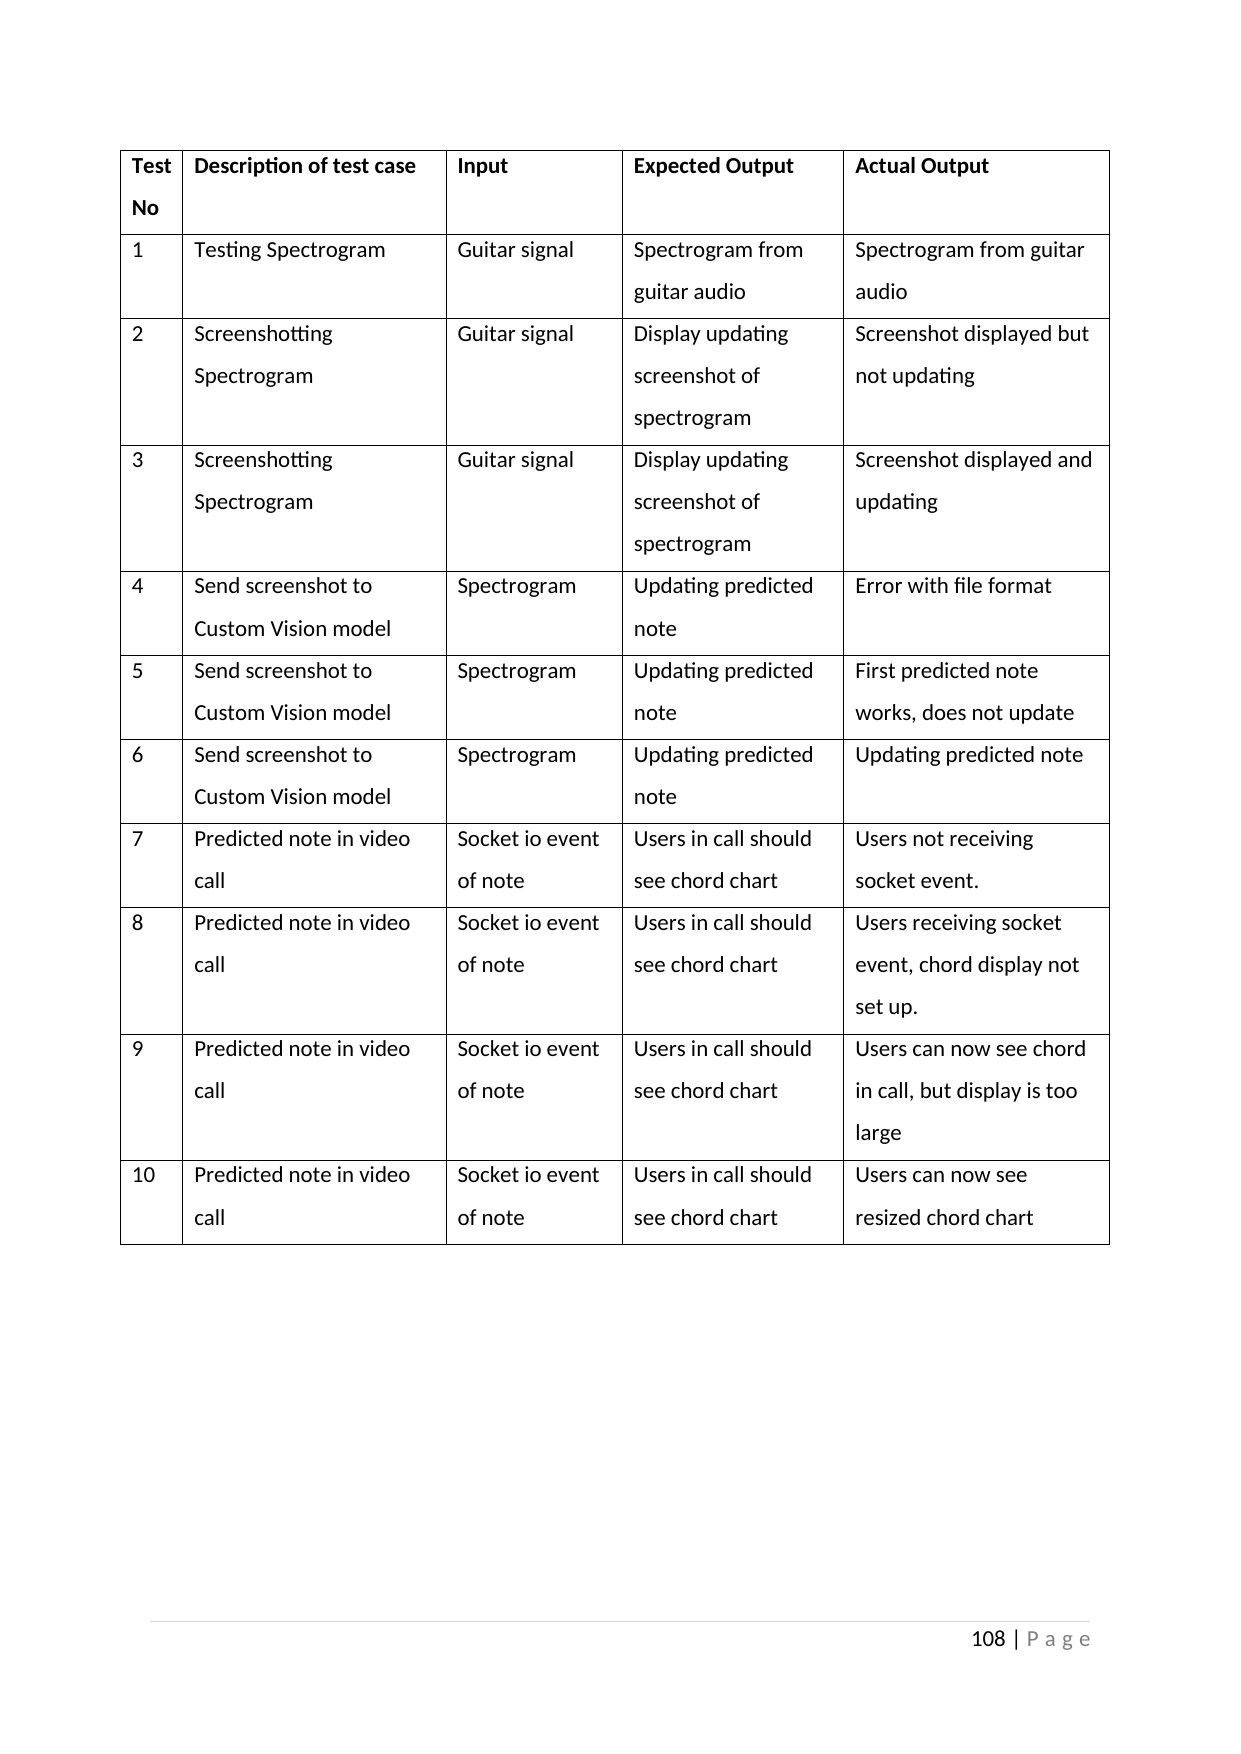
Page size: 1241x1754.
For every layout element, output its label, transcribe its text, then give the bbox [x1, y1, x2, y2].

table_cell 6 [121, 740, 182, 823]
table_cell Socket io event of note [447, 908, 622, 1033]
table_cell Updating predicted note [623, 656, 843, 739]
table_cell 3 [121, 446, 182, 571]
table_cell Send screenshot to Custom Vision model [183, 572, 446, 655]
table_cell Updating predicted note [844, 740, 1109, 823]
table_cell Send screenshot to Custom Vision model [183, 740, 446, 823]
table_cell Screenshot displayed but not updating [844, 319, 1109, 444]
table_cell Guitar signal [447, 446, 622, 571]
table_cell Predicted note in video call [183, 1161, 446, 1244]
table_cell Predicted note in video call [183, 908, 446, 1033]
table_cell Spectrogram from guitar audio [623, 235, 843, 318]
table_cell 4 [121, 572, 182, 655]
table_cell Testing Spectrogram [183, 235, 446, 318]
table_cell Users not receiving socket event. [844, 824, 1109, 907]
table_cell Updating predicted note [623, 572, 843, 655]
table_header Expected Output [623, 151, 843, 234]
table_cell Users in call should see chord chart [623, 908, 843, 1033]
table_cell Spectrogram from guitar audio [844, 235, 1109, 318]
table_cell Screenshotting Spectrogram [183, 319, 446, 444]
table_header Description of test case [183, 151, 446, 234]
table_cell Updating predicted note [623, 740, 843, 823]
table_cell 8 [121, 908, 182, 1033]
table_cell Predicted note in video call [183, 1035, 446, 1159]
table_cell Socket io event of note [447, 1161, 622, 1244]
table_cell Predicted note in video call [183, 824, 446, 907]
table_cell Spectrogram [447, 572, 622, 655]
table_cell Users can now see resized chord chart [844, 1161, 1109, 1244]
table_cell Guitar signal [447, 319, 622, 444]
table_cell Screenshotting Spectrogram [183, 446, 446, 571]
table_cell Display updating screenshot of spectrogram [623, 319, 843, 444]
table_cell Socket io event of note [447, 824, 622, 907]
table_cell Guitar signal [447, 235, 622, 318]
table_cell Users in call should see chord chart [623, 824, 843, 907]
table_cell 9 [121, 1035, 182, 1159]
table_cell Users in call should see chord chart [623, 1035, 843, 1159]
table_cell Screenshot displayed and updating [844, 446, 1109, 571]
table_cell Spectrogram [447, 656, 622, 739]
table_header Actual Output [844, 151, 1109, 234]
table_cell Users receiving socket event, chord display not set up. [844, 908, 1109, 1033]
table_cell Spectrogram [447, 740, 622, 823]
table_header Test No [121, 151, 182, 234]
table_cell Users can now see chord in call, but display is too large [844, 1035, 1109, 1159]
table_cell First predicted note works, does not update [844, 656, 1109, 739]
table_cell Send screenshot to Custom Vision model [183, 656, 446, 739]
table_cell 7 [121, 824, 182, 907]
table_cell 1 [121, 235, 182, 318]
table_header Input [447, 151, 622, 234]
table_cell 10 [121, 1161, 182, 1244]
table_cell 2 [121, 319, 182, 444]
table_cell Error with file format [844, 572, 1109, 655]
table_cell Users in call should see chord chart [623, 1161, 843, 1244]
table_cell 5 [121, 656, 182, 739]
table_cell Socket io event of note [447, 1035, 622, 1159]
table_cell Display updating screenshot of spectrogram [623, 446, 843, 571]
